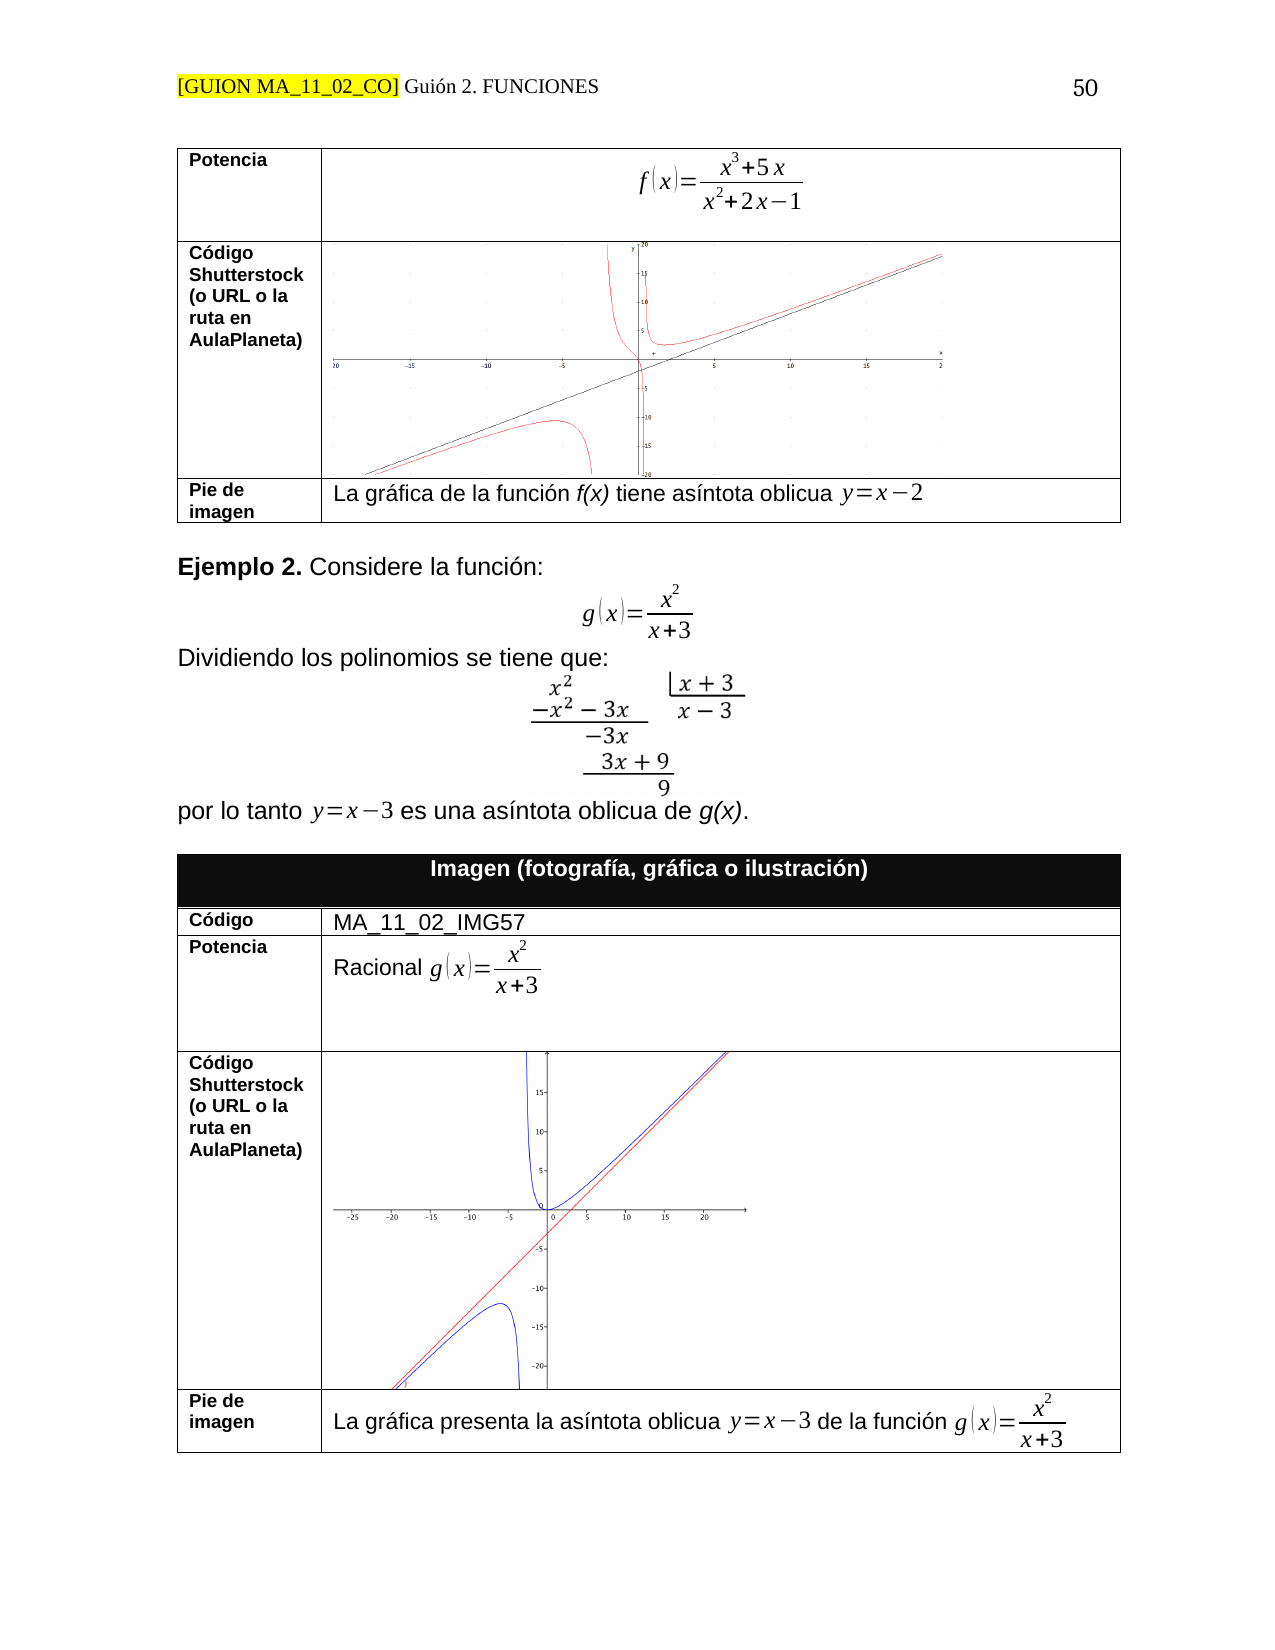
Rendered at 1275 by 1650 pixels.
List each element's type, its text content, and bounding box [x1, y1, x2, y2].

table_header Imagen (fotografía, gráfica o ilustración) [178, 855, 1120, 907]
table_cell Potencia [178, 149, 321, 241]
text por lo tanto es una asíntota oblicua de g(x). [177, 796, 1098, 825]
picture [333, 1052, 747, 1389]
table_cell Racional [322, 936, 1120, 1051]
text Dividiendo los polinomios se tiene que: [177, 643, 1098, 672]
table_cell La gráfica de la función f(x) tiene asíntota oblicua [322, 479, 1120, 522]
table_cell Código [178, 909, 321, 935]
table_cell Potencia [178, 936, 321, 1051]
table_cell Pie de imagen [178, 1390, 321, 1452]
picture [333, 242, 943, 478]
table_cell Código Shutterstock (o URL o la ruta en AulaPlaneta) [178, 242, 321, 478]
table_cell Código Shutterstock (o URL o la ruta en AulaPlaneta) [178, 1052, 321, 1388]
table_cell MA_11_02_IMG57 [322, 909, 1120, 935]
text Ejemplo 2. Considere la función: [177, 552, 1098, 581]
table_cell La gráfica presenta la asíntota oblicua de la función [322, 1390, 1120, 1452]
table_cell [747, 1052, 1120, 1388]
table_cell [322, 149, 1120, 241]
table_cell [322, 1052, 333, 1388]
table_cell [322, 242, 333, 478]
table_cell [943, 242, 1120, 478]
picture [521, 671, 754, 797]
table_cell Pie de imagen [178, 479, 321, 522]
